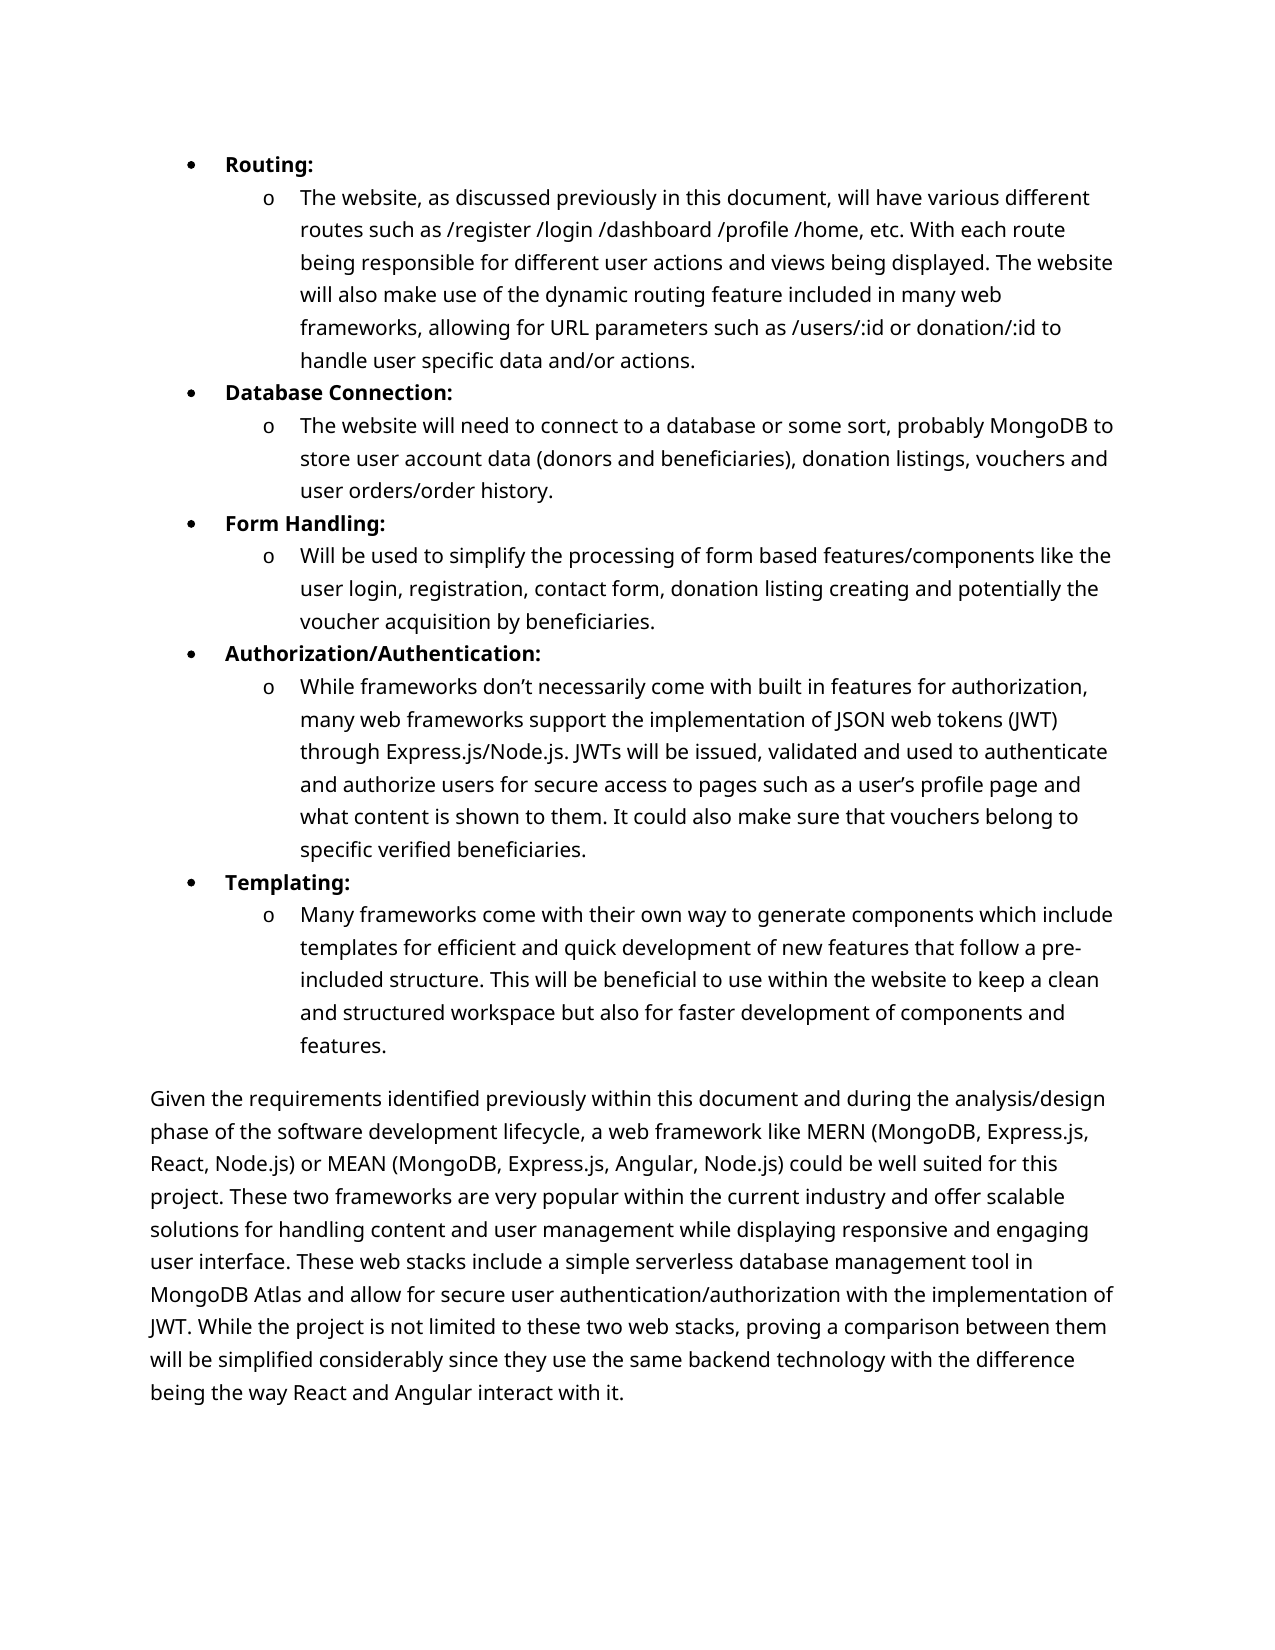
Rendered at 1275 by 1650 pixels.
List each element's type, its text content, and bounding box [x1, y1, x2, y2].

list Form Handling: [187, 509, 1125, 537]
list The website, as discussed previously in this document, will have various different routes such as /register /login /dashboard /profile /home, etc. With each route being responsible for different user actions and views being displayed. The website will also make use of the dynamic routing feature included in many web frameworks, allowing for URL parameters such as /users/:id or donation/:id to handle user specific data and/or actions. [262, 183, 1125, 374]
list Will be used to simplify the processing of form based features/components like the user login, registration, contact form, donation listing creating and potentially the voucher acquisition by beneficiaries. [262, 541, 1125, 635]
list Many frameworks come with their own way to generate components which include templates for efficient and quick development of new features that follow a pre-included structure. This will be beneficial to use within the website to keep a clean and structured workspace but also for faster development of components and features. [262, 900, 1125, 1059]
list The website will need to connect to a database or some sort, probably MongoDB to store user account data (donors and beneficiaries), donation listings, vouchers and user orders/order history. [262, 411, 1125, 505]
list Templating: [187, 868, 1125, 896]
list While frameworks don’t necessarily come with built in features for authorization, many web frameworks support the implementation of JSON web tokens (JWT) through Express.js/Node.js. JWTs will be issued, validated and used to authenticate and authorize users for secure access to pages such as a user’s profile page and what content is shown to them. It could also make sure that vouchers belong to specific verified beneficiaries. [262, 672, 1125, 863]
list Routing: [187, 150, 1125, 178]
text Given the requirements identified previously within this document and during the analysis/design phase of the software development lifecycle, a web framework like MERN (MongoDB, Express.js, React, Node.js) or MEAN (MongoDB, Express.js, Angular, Node.js) could be well suited for this project. These two frameworks are very popular within the current industry and offer scalable solutions for handling content and user management while displaying responsive and engaging user interface. These web stacks include a simple serverless database management tool in MongoDB Atlas and allow for secure user authentication/authorization with the implementation of JWT. While the project is not limited to these two web stacks, proving a comparison between them will be simplified considerably since they use the same backend technology with the difference being the way React and Angular interact with it. [150, 1084, 1125, 1406]
list Database Connection: [187, 378, 1125, 407]
list Authorization/Authentication: [187, 639, 1125, 668]
